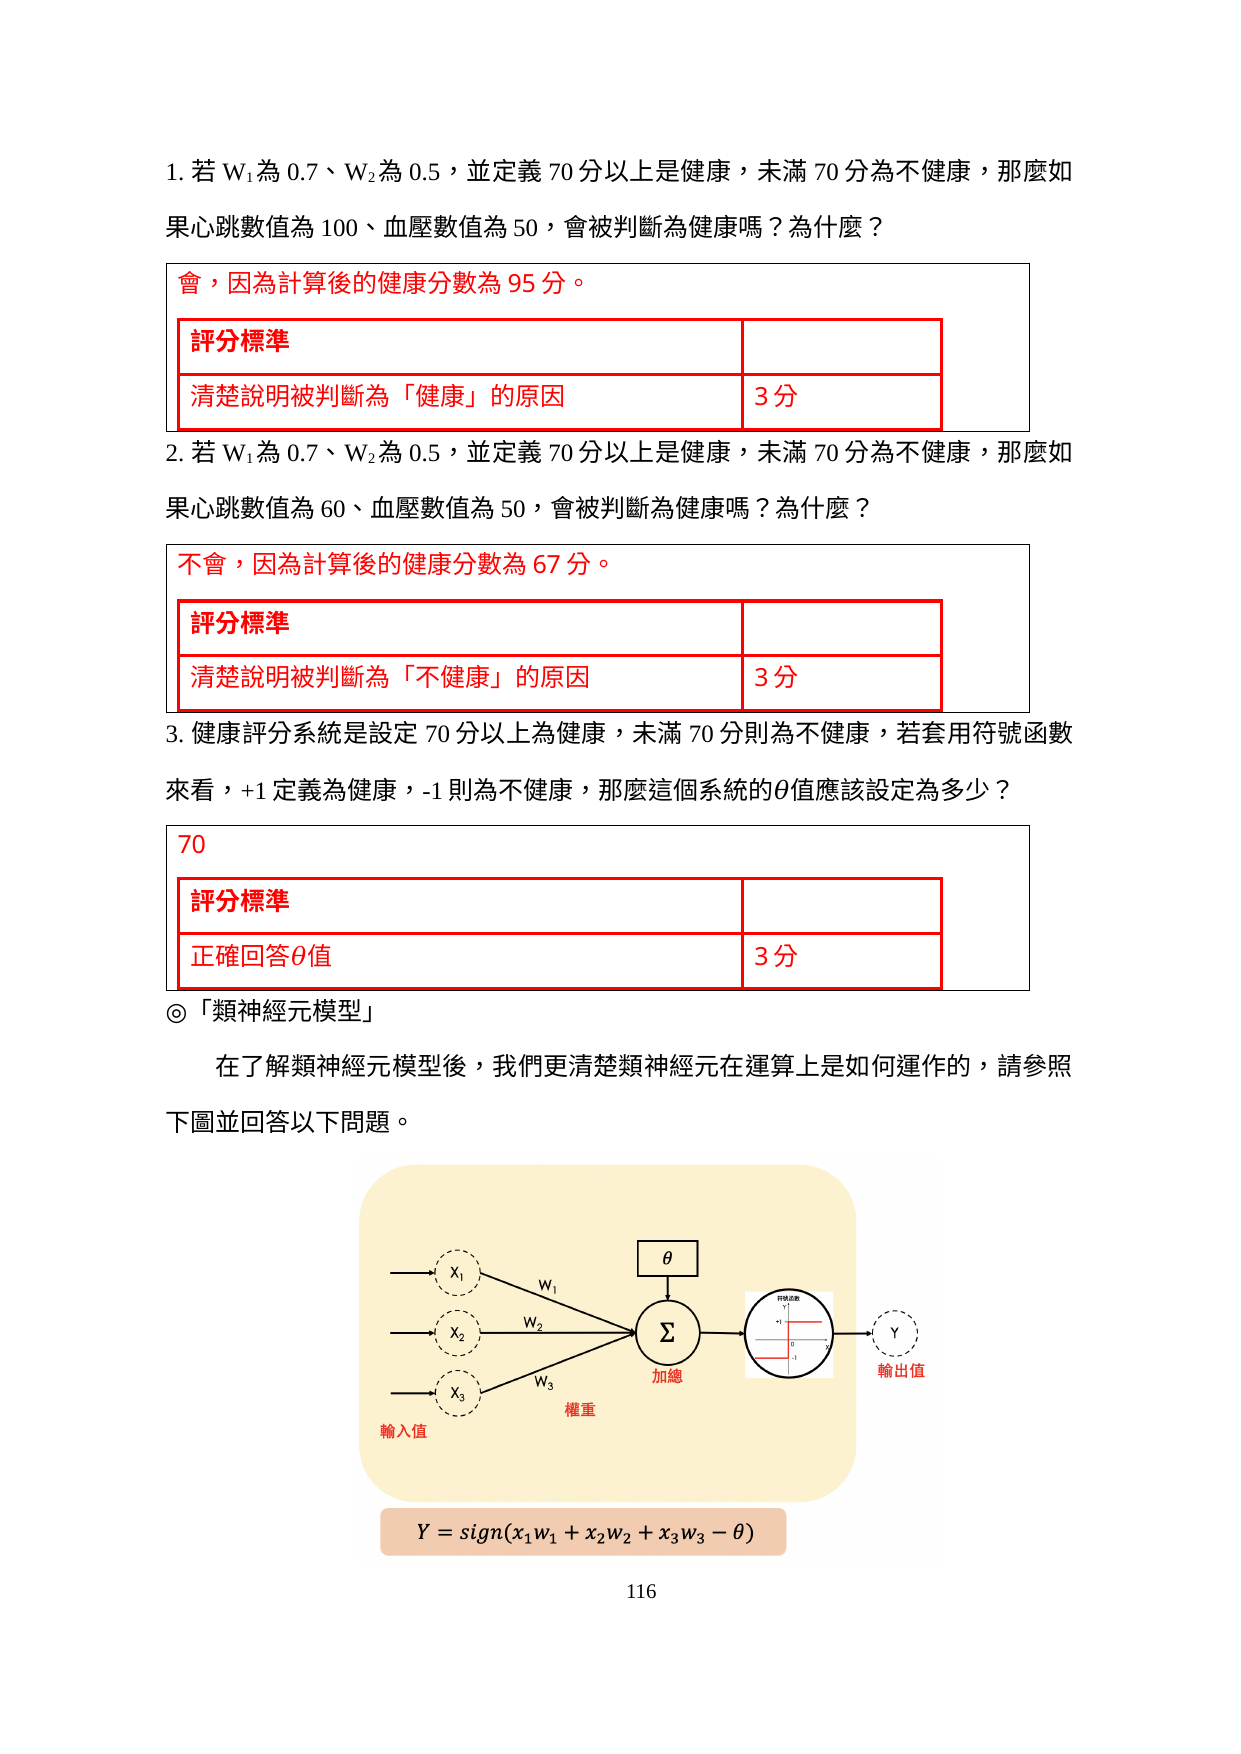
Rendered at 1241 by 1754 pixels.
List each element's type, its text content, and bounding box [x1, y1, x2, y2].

table_header 70 [167, 826, 1029, 990]
text 3. 健康評分系統是設定70分以上為健康，未滿70分則為不健康，若套用符號函數來看，+1定義為健康，-1則為不健康，那麼這個系統的𝜃值應該設定為多少？ [165, 713, 1075, 807]
table_header 會，因為計算後的健康分數為95分。 [167, 264, 1029, 431]
picture [354, 1157, 942, 1563]
text 2. 若W1為0.7、W2為0.5，並定義70分以上是健康，未滿70分為不健康，那麼如果心跳數值為60、血壓數值為50，會被判斷為健康嗎？為什麼？ [165, 432, 1075, 526]
text ◎「類神經元模型」 [165, 991, 1075, 1028]
text 在了解類神經元模型後，我們更清楚類神經元在運算上是如何運作的，請參照下圖並回答以下問題。 [165, 1046, 1075, 1139]
text 1. 若W1為0.7、W2為0.5，並定義70分以上是健康，未滿70分為不健康，那麼如果心跳數值為100、血壓數值為50，會被判斷為健康嗎？為什麼？ [165, 151, 1075, 244]
table_header 不會，因為計算後的健康分數為67分。 [167, 545, 1029, 712]
